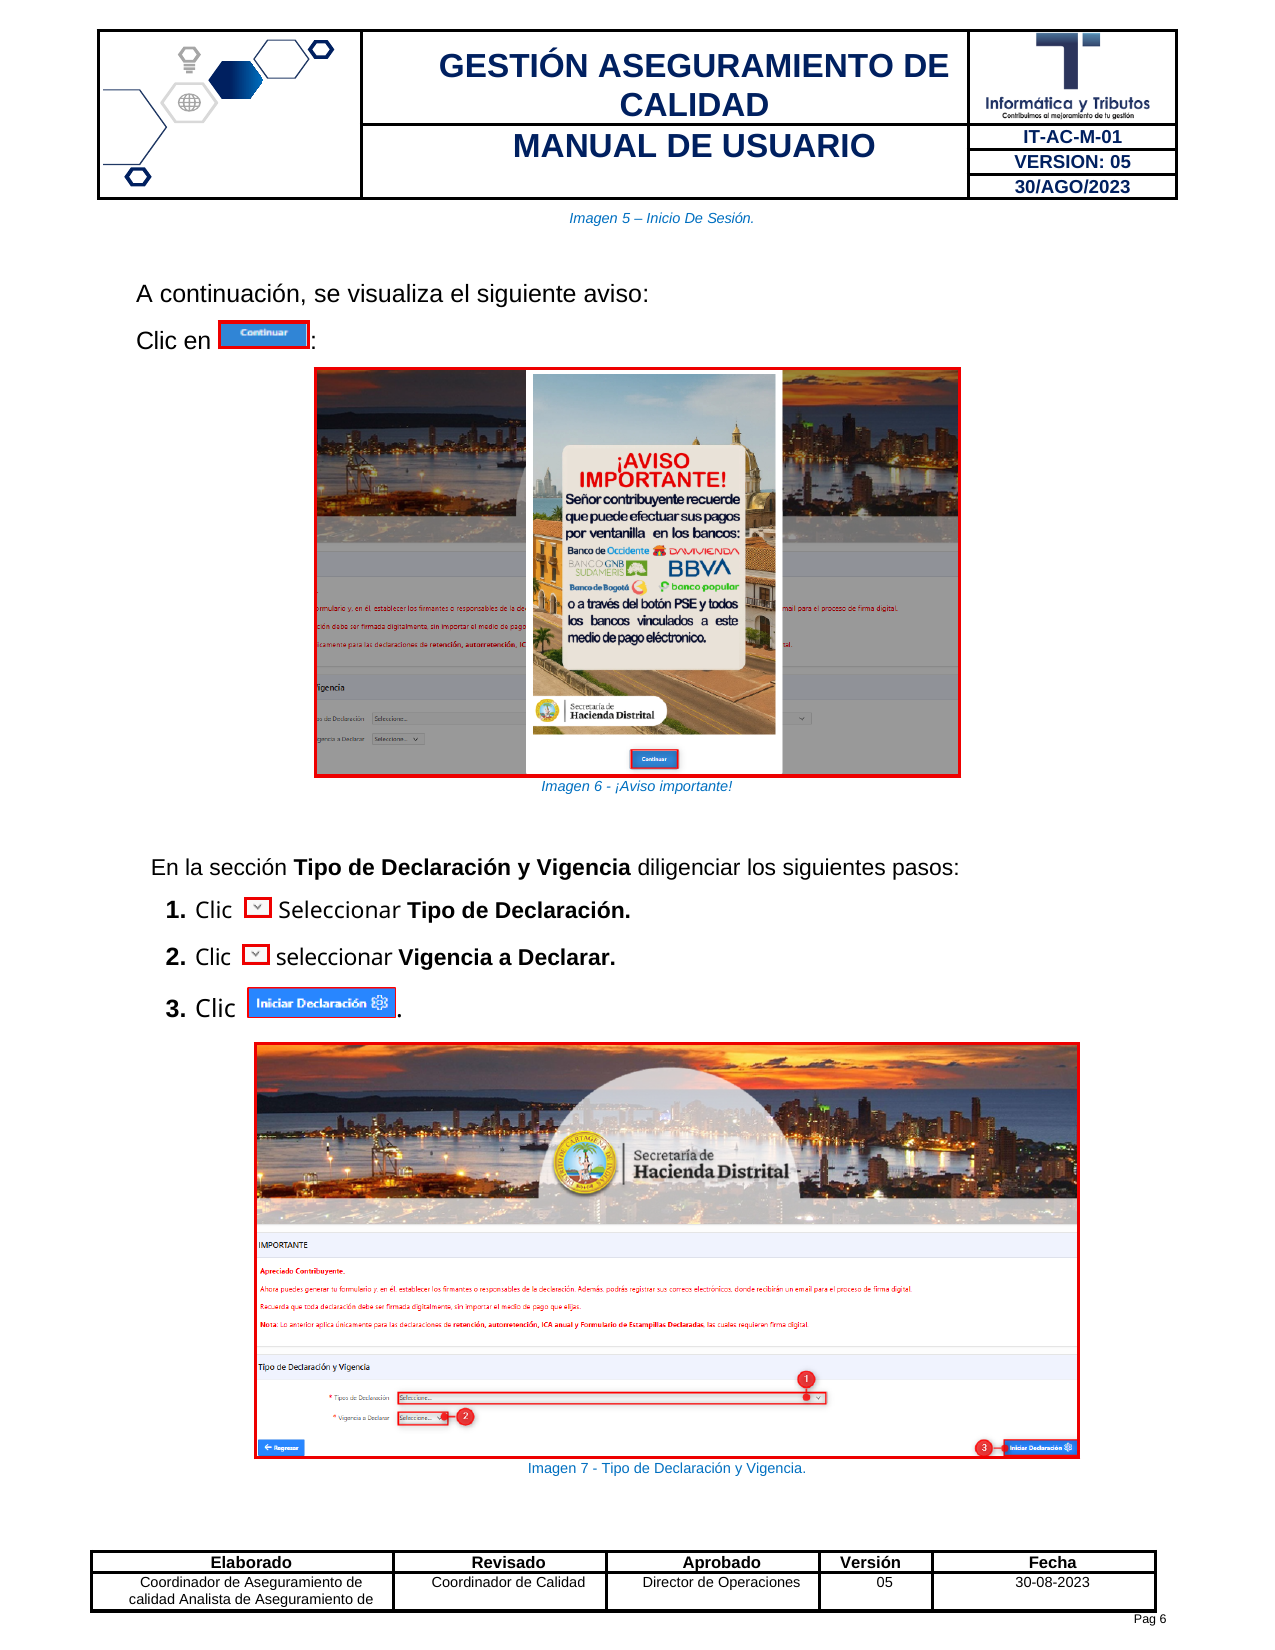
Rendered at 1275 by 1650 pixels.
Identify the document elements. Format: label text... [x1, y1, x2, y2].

picture [221, 324, 307, 346]
text Clic en : [136, 320, 1139, 354]
picture [317, 370, 958, 774]
text A continuación, se visualiza el siguiente aviso: [136, 279, 1139, 308]
list Clic seleccionar Vigencia a Declarar. [165, 941, 1139, 972]
picture [257, 1045, 1077, 1456]
list Clic . [165, 988, 1139, 1025]
text Imagen 6 - ¡Aviso importante! [136, 778, 1139, 794]
list Imagen 7 - Tipo de Declaración y Vigencia. [195, 1459, 1139, 1476]
picture [985, 32, 1150, 120]
picture [245, 947, 267, 962]
text En la sección Tipo de Declaración y Vigencia diligenciar los siguientes pasos: [151, 854, 1139, 881]
picture [247, 987, 396, 1018]
list Clic Seleccionar Tipo de Declaración. [165, 894, 1139, 925]
text Imagen 5 – Inicio De Sesión. [229, 210, 1096, 227]
picture [247, 900, 269, 915]
